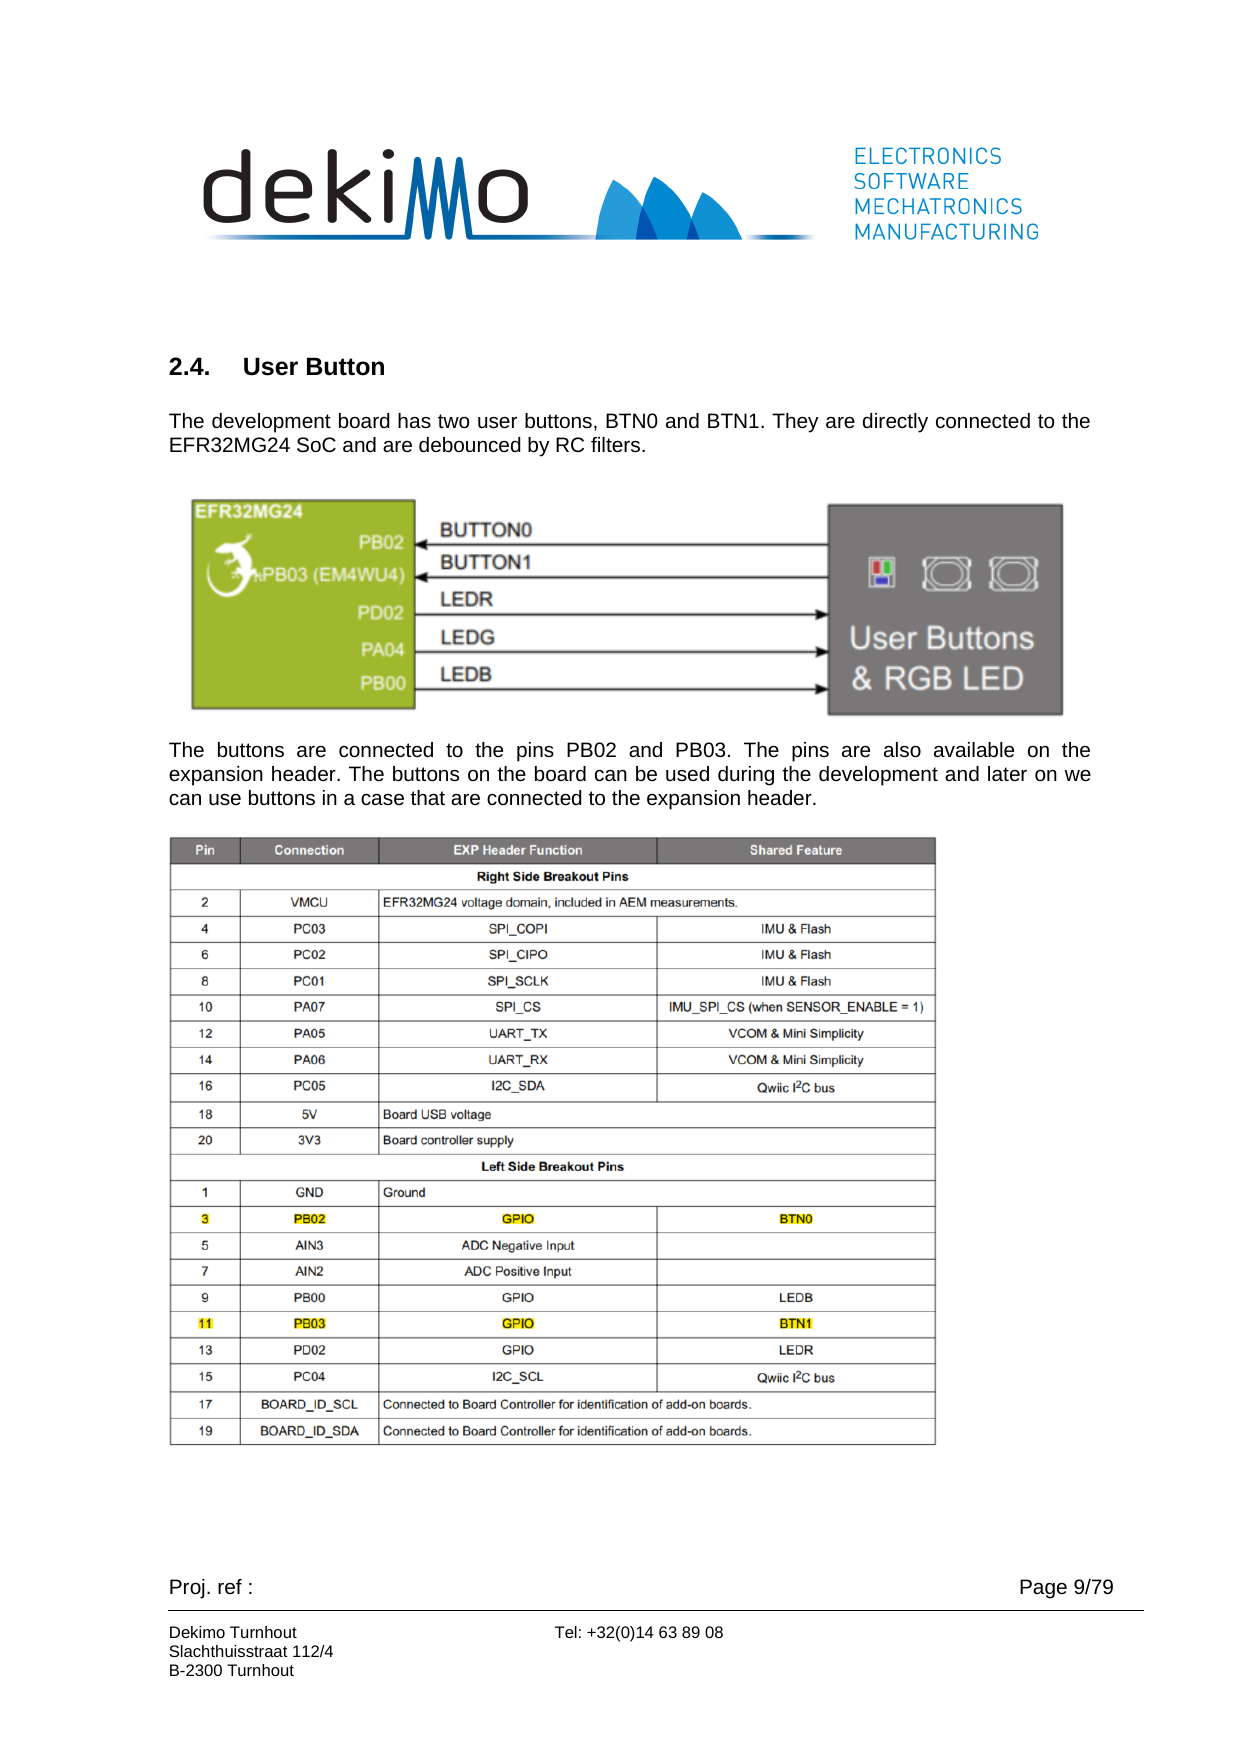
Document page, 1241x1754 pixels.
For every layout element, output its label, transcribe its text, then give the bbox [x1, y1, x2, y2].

picture [168, 481, 1093, 738]
picture [168, 833, 938, 1447]
text The development board has two user buttons, BTN0 and BTN1. They are directly connected to the EFR32MG24 SoC and are debounced by RC filters. [169, 409, 1093, 457]
picture [159, 73, 1083, 304]
subtitle User Button [169, 352, 1093, 380]
text The buttons are connected to the pins PB02 and PB03. The pins are also available on the expansion header. The buttons on the board can be used during the development and later on we can use buttons in a case that are connected to the expansion header. [169, 738, 1093, 809]
